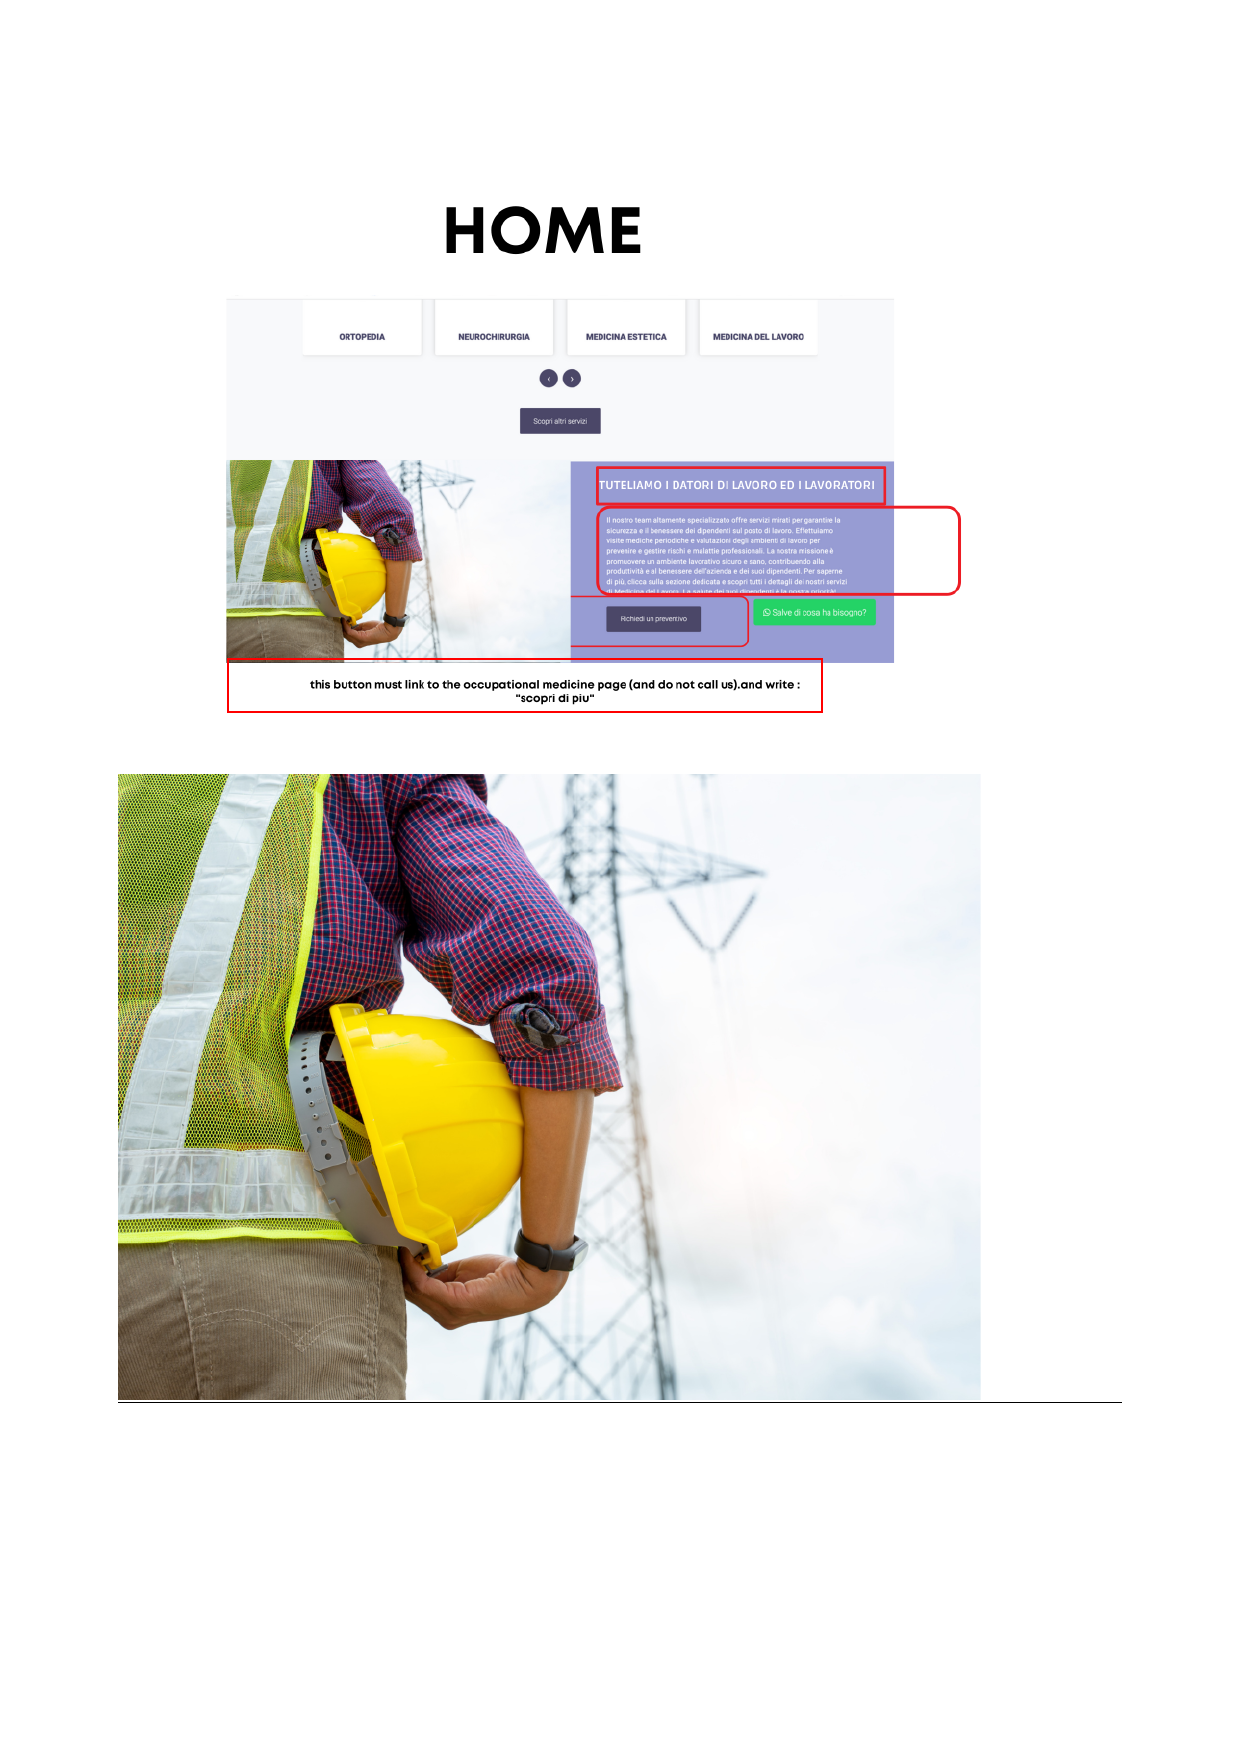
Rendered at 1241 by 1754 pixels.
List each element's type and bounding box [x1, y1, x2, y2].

picture [118, 147, 981, 773]
picture [118, 774, 981, 1400]
